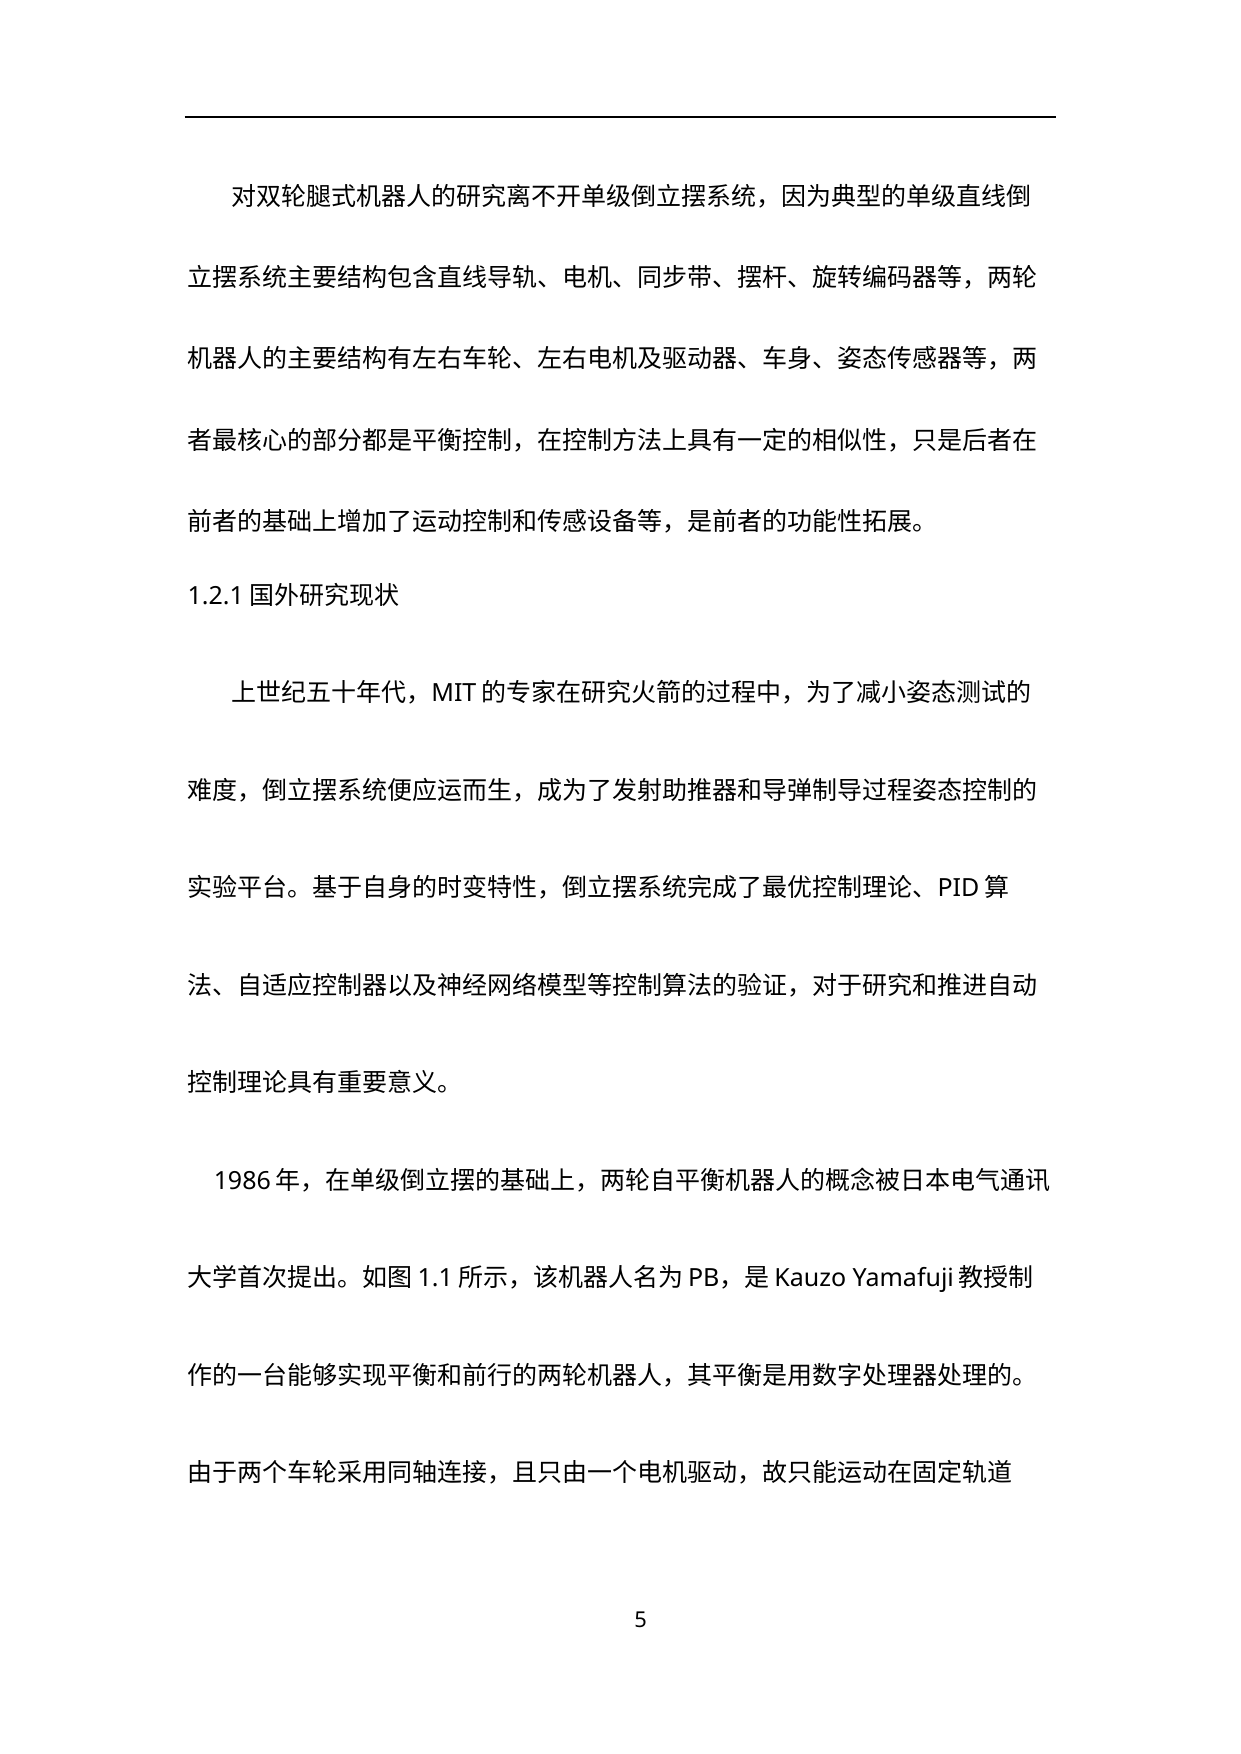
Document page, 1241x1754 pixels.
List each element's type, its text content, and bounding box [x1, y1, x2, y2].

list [187, 561, 1053, 1503]
text 对双轮腿式机器人的研究离不开单级倒立摆系统，因为典型的单级直线倒立摆系统主要结构包含直线导轨、电机、同步带、摆杆、旋转编码器等，两轮机器人的主要结构有左右车轮、左右电机及驱动器、车身、姿态传感器等，两者最核心的部分都是平衡控制，在控制方法上具有一定的相似性，只是后者在前者的基础上增加了运动控制和传感设备等，是前者的功能性拓展。 [187, 162, 1053, 552]
